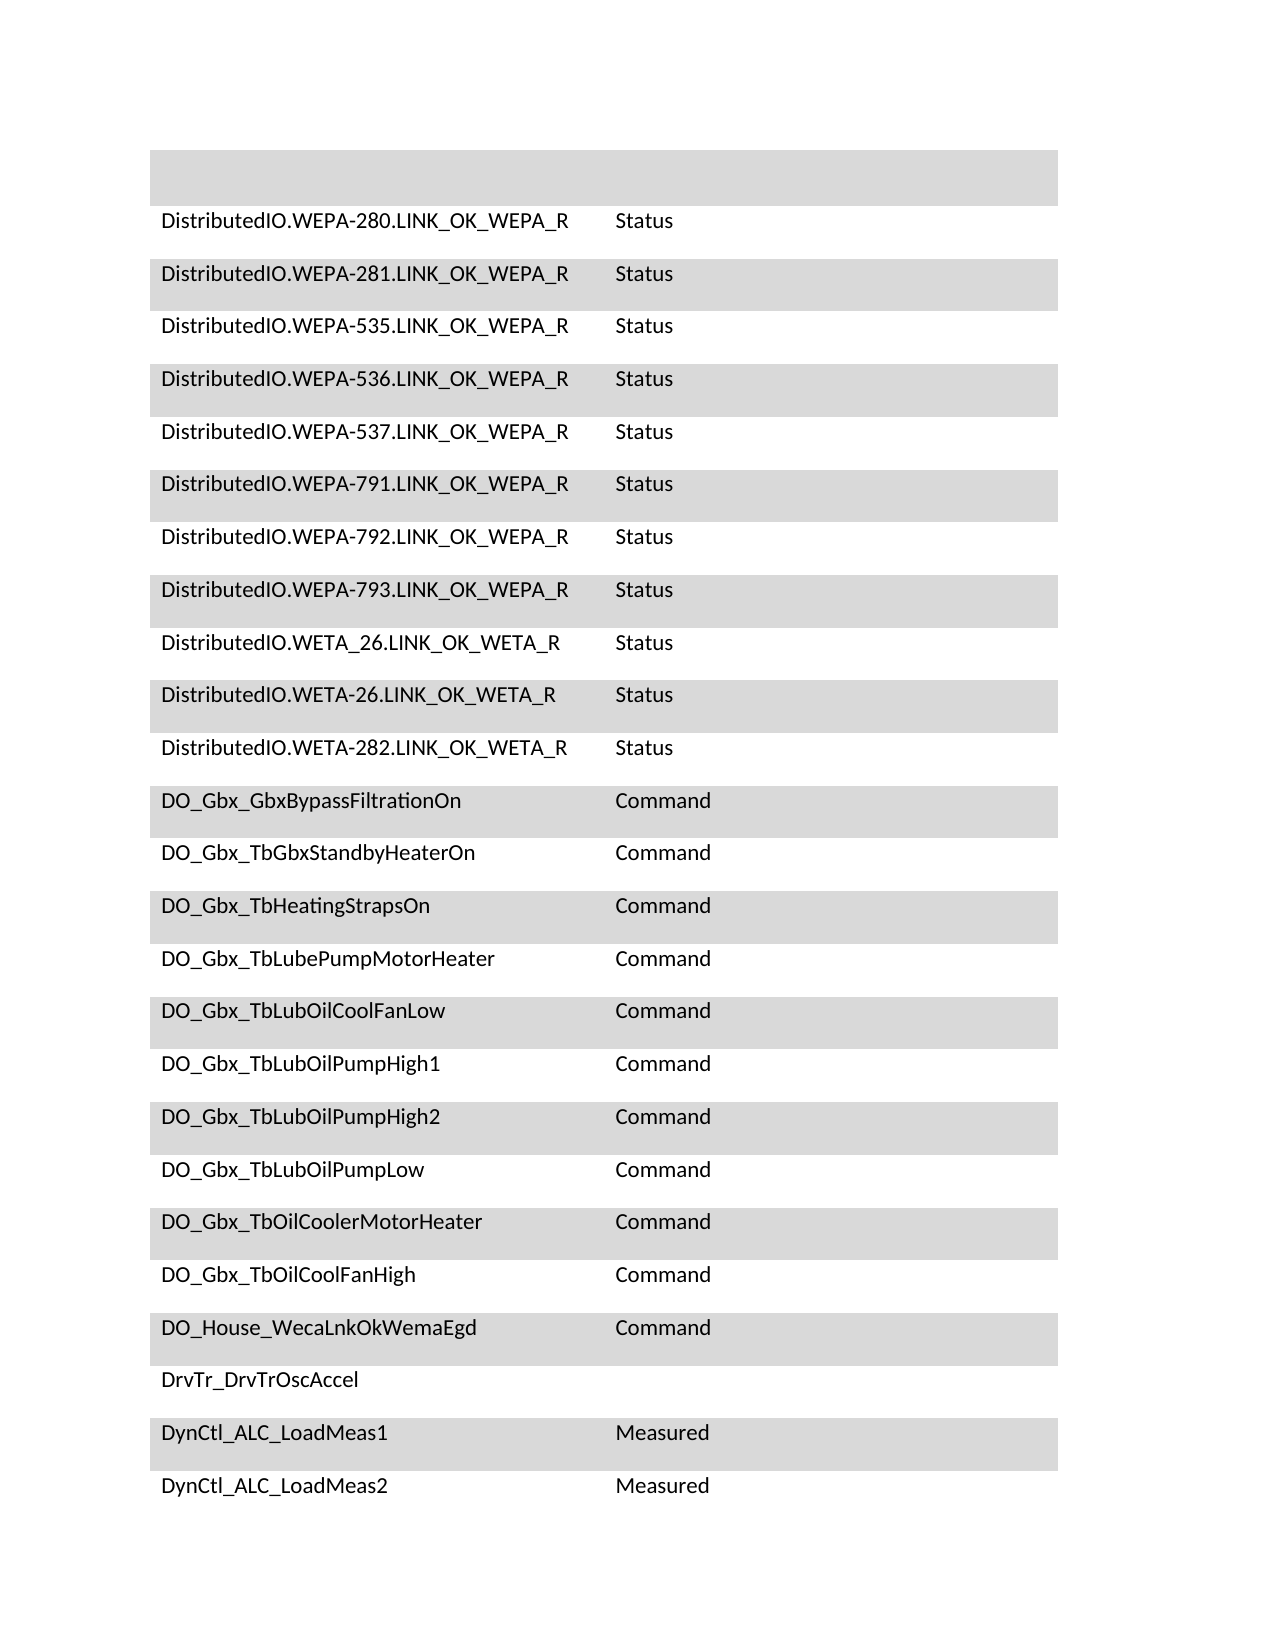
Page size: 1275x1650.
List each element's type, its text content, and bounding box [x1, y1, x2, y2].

table_cell Command [604, 839, 1058, 891]
table_cell Command [604, 891, 1058, 944]
table_cell DrvTr_DrvTrOscAccel [150, 1366, 604, 1418]
table_cell DO_Gbx_TbOilCoolerMotorHeater [150, 1208, 604, 1260]
table_cell DistributedIO.WEPA-537.LINK_OK_WEPA_R [150, 417, 604, 469]
table_cell Command [604, 786, 1058, 838]
table_cell Command [604, 1208, 1058, 1260]
table_cell [604, 1366, 1058, 1418]
table_cell DO_Gbx_TbLubePumpMotorHeater [150, 944, 604, 997]
table_cell DistributedIO.WEPA-792.LINK_OK_WEPA_R [150, 522, 604, 575]
table_cell Command [604, 1049, 1058, 1102]
table_cell Status [604, 311, 1058, 364]
table_cell Status [604, 259, 1058, 311]
table_cell Status [604, 417, 1058, 469]
table_cell Status [604, 206, 1058, 259]
table_cell DO_Gbx_TbLubOilPumpHigh1 [150, 1049, 604, 1102]
table_cell Measured [604, 1418, 1058, 1471]
table_cell DO_Gbx_GbxBypassFiltrationOn [150, 786, 604, 838]
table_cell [150, 150, 604, 206]
table_cell Status [604, 522, 1058, 575]
table_cell Status [604, 150, 1058, 206]
table_cell DO_Gbx_TbLubOilPumpHigh2 [150, 1102, 604, 1155]
table_cell DO_Gbx_TbHeatingStrapsOn [150, 891, 604, 944]
table_cell DO_Gbx_TbLubOilPumpLow [150, 1155, 604, 1207]
table_cell DynCtl_ALC_LoadMeas1 [150, 1418, 604, 1471]
table_cell DistributedIO.WEPA-793.LINK_OK_WEPA_R [150, 575, 604, 628]
table_cell DistributedIO.WETA-26.LINK_OK_WETA_R [150, 680, 604, 733]
table_cell DistributedIO.WEPA-280.LINK_OK_WEPA_R [150, 206, 604, 259]
table_cell DO_Gbx_TbLubOilCoolFanLow [150, 997, 604, 1049]
table_cell DistributedIO.WEPA-791.LINK_OK_WEPA_R [150, 470, 604, 522]
table_cell Status [604, 364, 1058, 417]
table_cell Command [604, 997, 1058, 1049]
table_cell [150, 1471, 604, 1500]
table_cell Status [604, 628, 1058, 680]
table_cell Command [604, 1102, 1058, 1155]
table_cell DistributedIO.WEPA-281.LINK_OK_WEPA_R [150, 259, 604, 311]
table_cell Status [604, 733, 1058, 786]
table_cell DistributedIO.WEPA-535.LINK_OK_WEPA_R [150, 311, 604, 364]
table_cell Measured [604, 1471, 1058, 1500]
table_cell Command [604, 1155, 1058, 1207]
table_cell DO_Gbx_TbOilCoolFanHigh [150, 1260, 604, 1313]
table_cell DO_Gbx_TbGbxStandbyHeaterOn [150, 839, 604, 891]
table_cell DO_House_WecaLnkOkWemaEgd [150, 1313, 604, 1366]
table_cell Command [604, 1260, 1058, 1313]
table_cell DistributedIO.WETA_26.LINK_OK_WETA_R [150, 628, 604, 680]
table_cell Command [604, 1313, 1058, 1366]
table_cell DistributedIO.WETA-282.LINK_OK_WETA_R [150, 733, 604, 786]
table_cell Status [604, 680, 1058, 733]
table_cell Status [604, 470, 1058, 522]
table_cell DistributedIO.WEPA-536.LINK_OK_WEPA_R [150, 364, 604, 417]
table_cell Command [604, 944, 1058, 997]
table_cell Status [604, 575, 1058, 628]
